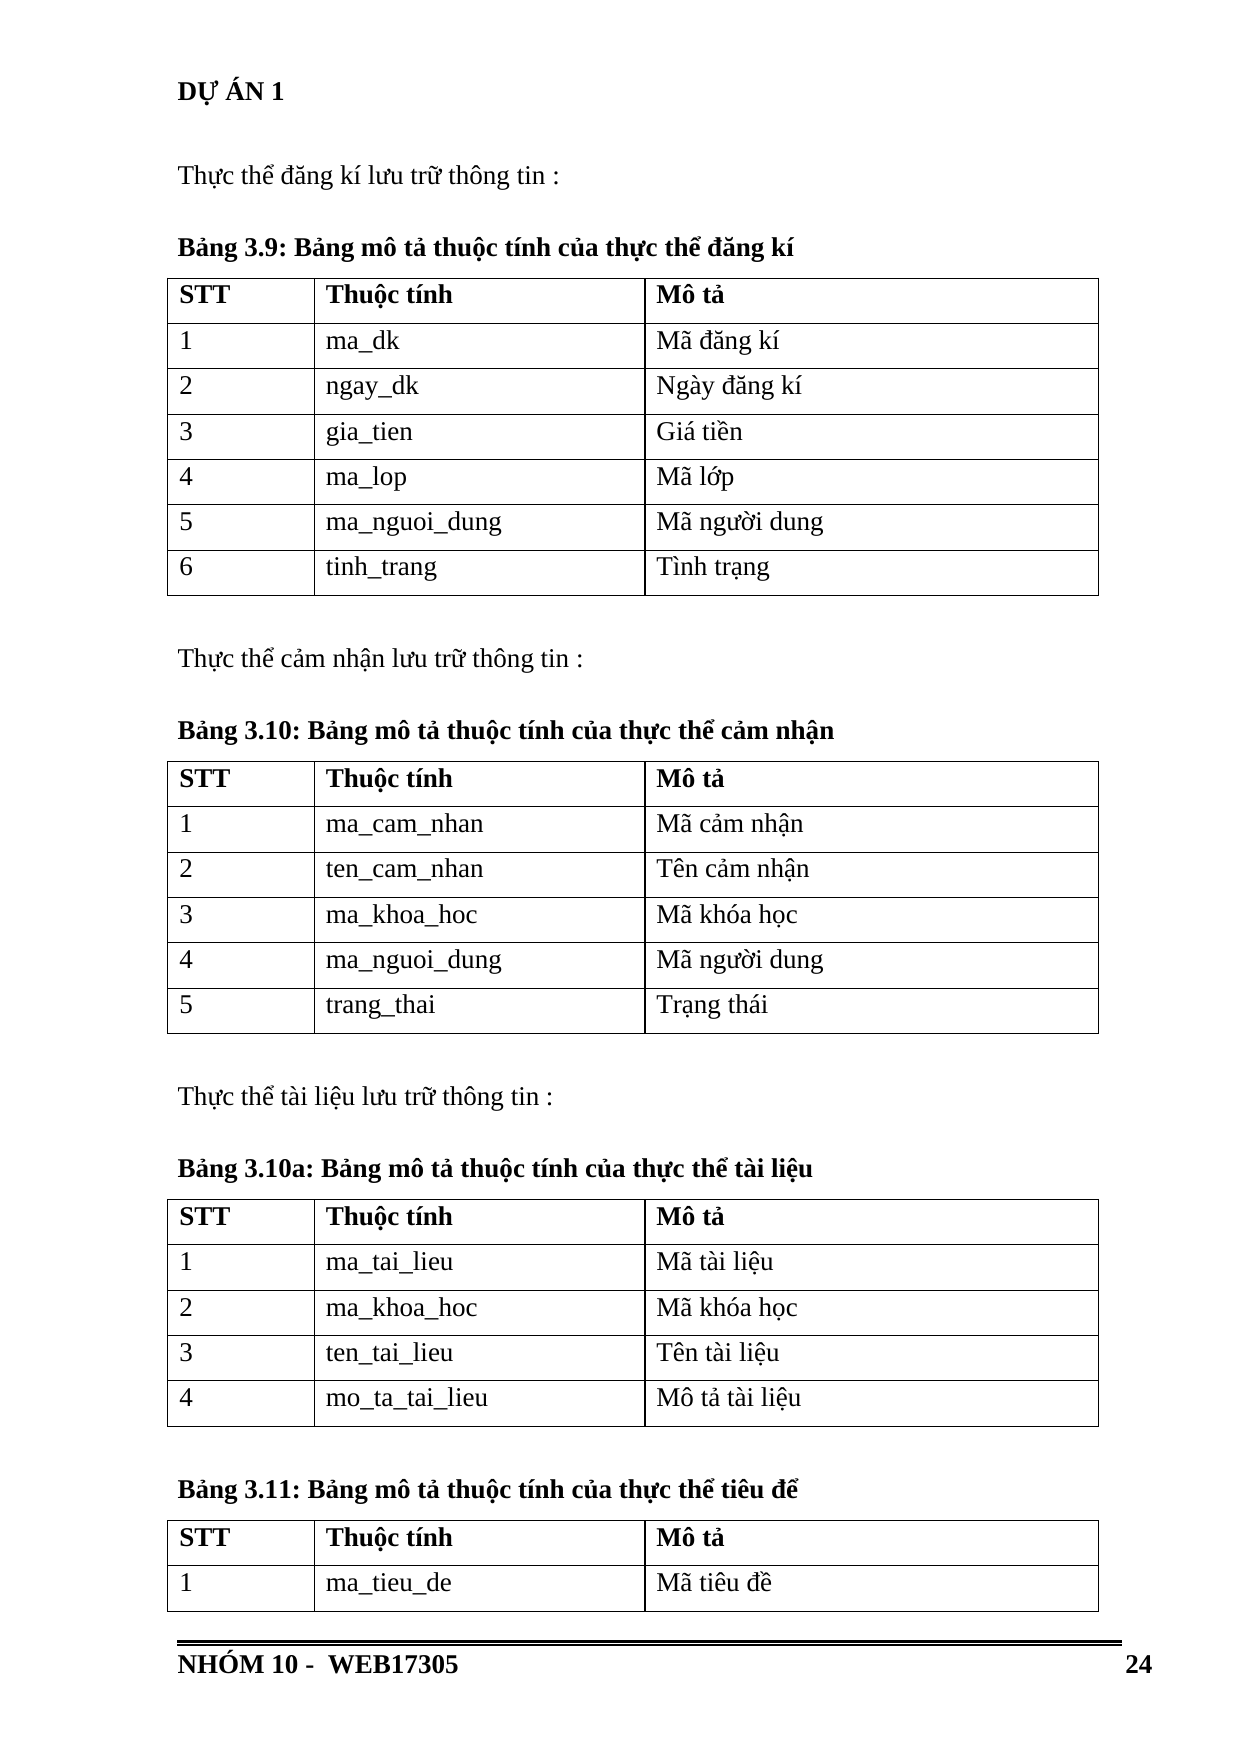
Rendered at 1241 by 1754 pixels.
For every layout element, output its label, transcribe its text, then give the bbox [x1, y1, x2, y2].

table_cell ma_khoa_hoc [315, 898, 644, 942]
table_cell Mã đăng kí [646, 324, 1098, 368]
text Thực thể tài liệu lưu trữ thông tin : [177, 1081, 1122, 1112]
table_cell Giá tiền [646, 415, 1098, 459]
table_header Thuộc tính [315, 1521, 644, 1565]
table_cell 3 [168, 415, 314, 459]
text Bảng 3.10a: Bảng mô tả thuộc tính của thực thể tài liệu [177, 1152, 1122, 1183]
table_cell 4 [168, 1381, 314, 1426]
text Thực thể đăng kí lưu trữ thông tin : [177, 159, 1122, 190]
table_header Thuộc tính [315, 762, 644, 806]
table_header STT [168, 1521, 314, 1565]
table_cell ma_cam_nhan [315, 807, 644, 852]
table_header STT [168, 1200, 314, 1244]
table_cell ma_tieu_de [315, 1566, 644, 1611]
table_cell 4 [168, 943, 314, 987]
table_cell 1 [168, 1566, 314, 1611]
table_cell Mô tả tài liệu [646, 1381, 1098, 1426]
table_cell ngay_dk [315, 369, 644, 413]
text Bảng 3.11: Bảng mô tả thuộc tính của thực thể tiêu để [177, 1473, 1122, 1504]
table_cell 6 [168, 551, 314, 595]
table_header Thuộc tính [315, 279, 644, 323]
table_cell ma_tai_lieu [315, 1245, 644, 1289]
table_cell gia_tien [315, 415, 644, 459]
table_header STT [168, 279, 314, 323]
table_cell 2 [168, 853, 314, 897]
table_cell 3 [168, 898, 314, 942]
table_cell ten_cam_nhan [315, 853, 644, 897]
table_cell Mã khóa học [646, 898, 1098, 942]
table_cell 2 [168, 369, 314, 413]
table_cell mo_ta_tai_lieu [315, 1381, 644, 1426]
table_cell tinh_trang [315, 551, 644, 595]
table_cell Mã khóa học [646, 1291, 1098, 1335]
table_cell 4 [168, 460, 314, 504]
table_cell 5 [168, 505, 314, 549]
table_cell ma_dk [315, 324, 644, 368]
table_header Mô tả [646, 1521, 1098, 1565]
table_header Mô tả [646, 762, 1098, 806]
table_cell Tên tài liệu [646, 1336, 1098, 1380]
text Bảng 3.9: Bảng mô tả thuộc tính của thực thể đăng kí [177, 231, 1122, 262]
table_cell Mã người dung [646, 505, 1098, 549]
table_cell ma_lop [315, 460, 644, 504]
table_cell Trạng thái [646, 989, 1098, 1033]
table_cell Mã người dung [646, 943, 1098, 987]
table_cell Mã tài liệu [646, 1245, 1098, 1289]
table_cell 1 [168, 324, 314, 368]
table_cell ma_nguoi_dung [315, 505, 644, 549]
table_cell ten_tai_lieu [315, 1336, 644, 1380]
table_header Mô tả [646, 279, 1098, 323]
table_cell 3 [168, 1336, 314, 1380]
text Bảng 3.10: Bảng mô tả thuộc tính của thực thể cảm nhận [177, 714, 1122, 745]
table_cell 2 [168, 1291, 314, 1335]
table_cell 5 [168, 989, 314, 1033]
table_header STT [168, 762, 314, 806]
table_cell Tình trạng [646, 551, 1098, 595]
table_cell 1 [168, 1245, 314, 1289]
table_cell Ngày đăng kí [646, 369, 1098, 413]
table_cell Mã tiêu đề [646, 1566, 1098, 1611]
table_cell Mã cảm nhận [646, 807, 1098, 852]
table_header Thuộc tính [315, 1200, 644, 1244]
table_cell ma_nguoi_dung [315, 943, 644, 987]
text Thực thể cảm nhận lưu trữ thông tin : [177, 642, 1122, 674]
table_cell 1 [168, 807, 314, 852]
table_cell Mã lớp [646, 460, 1098, 504]
table_cell trang_thai [315, 989, 644, 1033]
table_cell ma_khoa_hoc [315, 1291, 644, 1335]
table_header Mô tả [646, 1200, 1098, 1244]
table_cell Tên cảm nhận [646, 853, 1098, 897]
